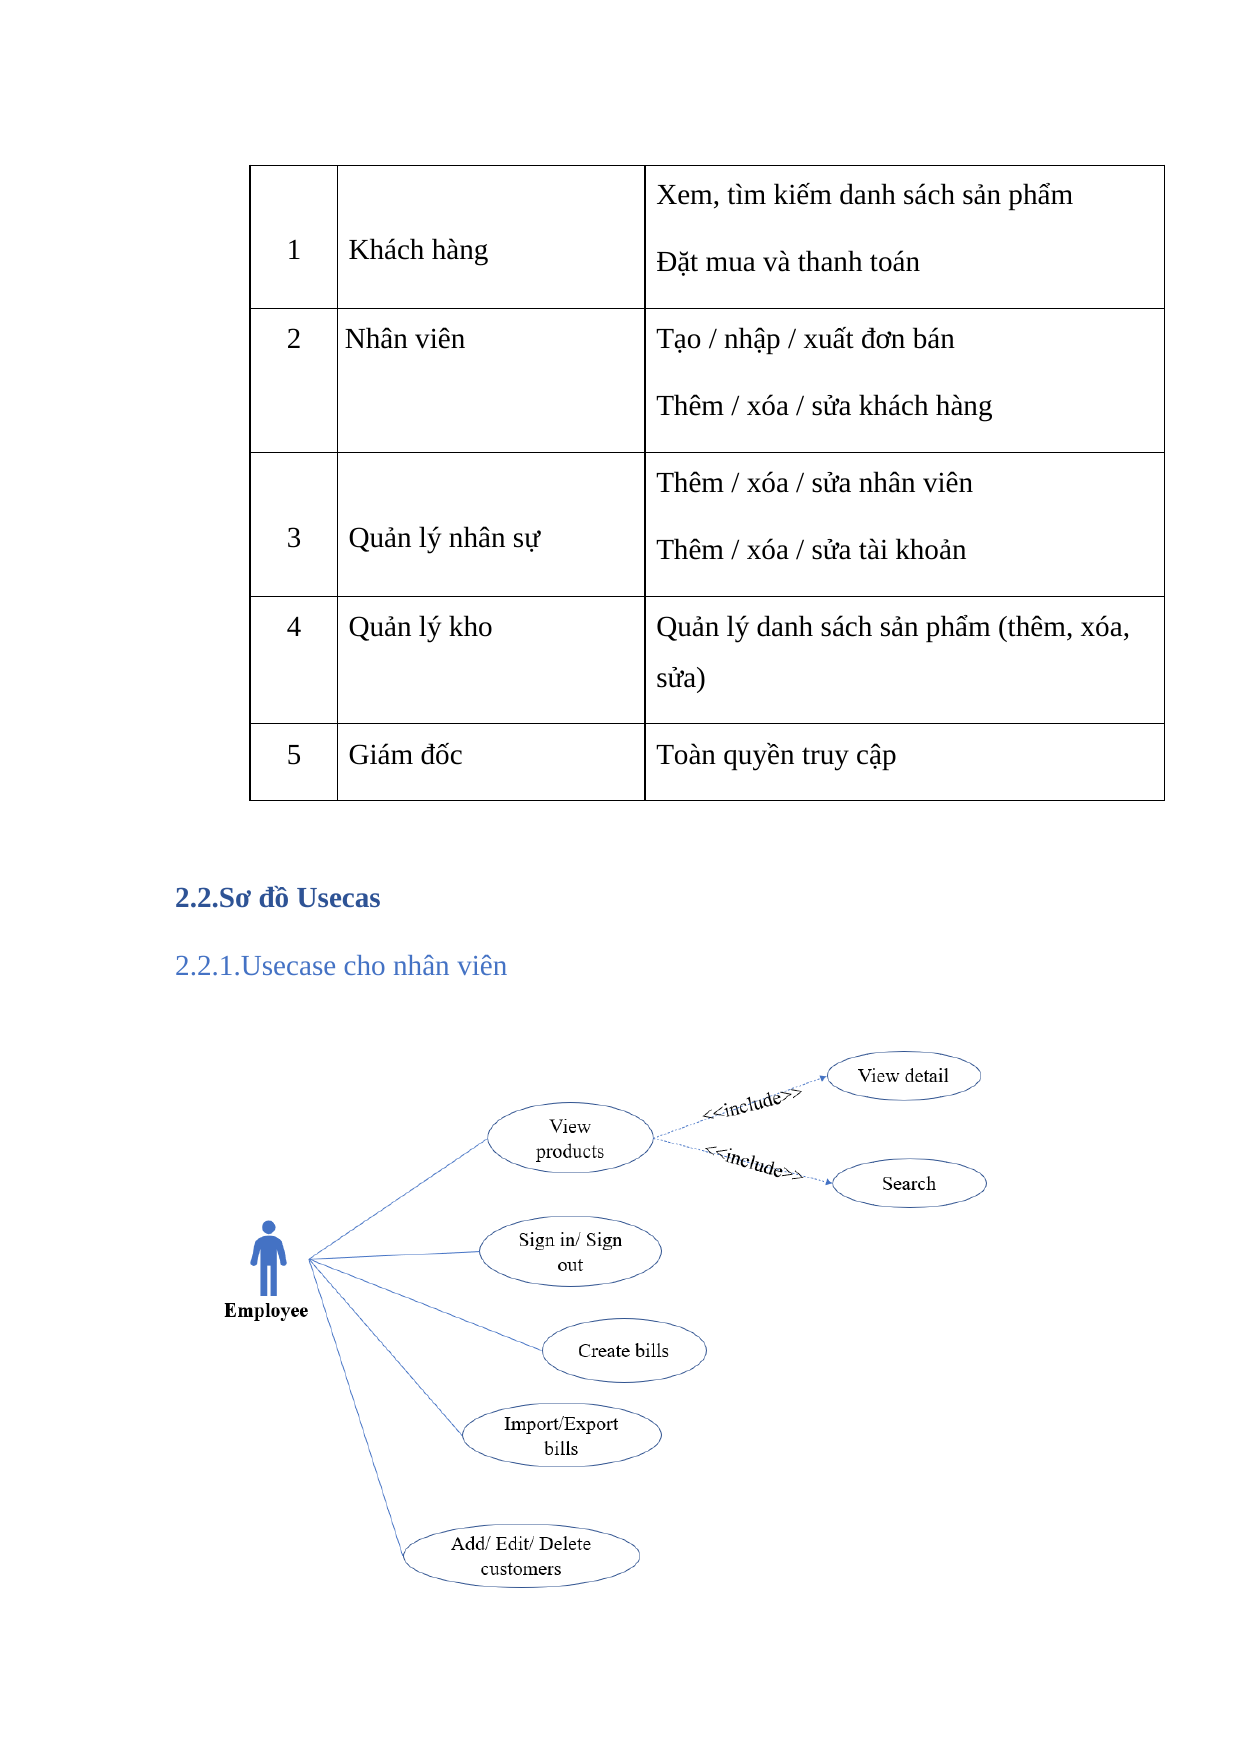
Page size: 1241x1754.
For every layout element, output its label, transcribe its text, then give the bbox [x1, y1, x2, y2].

table_cell 5 [251, 724, 337, 800]
table_cell Quản lý kho [338, 597, 644, 723]
table_cell Thêm / xóa / sửa nhân viên Thêm / xóa / sửa tài khoản [646, 453, 1164, 596]
table_cell Quản lý nhân sự [338, 453, 644, 596]
table_cell Toàn quyền truy cập [646, 724, 1164, 800]
table_cell Xem, tìm kiếm danh sách sản phẩm Đặt mua và thanh toán [646, 166, 1164, 308]
table_cell 3 [251, 453, 337, 596]
picture [175, 1014, 1040, 1606]
table_cell Giám đốc [338, 724, 644, 800]
table_cell 2 [251, 309, 337, 452]
table_cell Khách hàng [338, 166, 644, 308]
table_cell Nhân viên [338, 309, 644, 452]
table_cell Tạo / nhập / xuất đơn bán Thêm / xóa / sửa khách hàng [646, 309, 1164, 452]
text 2.2.1.Usecase cho nhân viên [175, 948, 1176, 981]
table_cell 4 [251, 597, 337, 723]
table_cell 1 [251, 166, 337, 308]
text 2.2.Sơ đồ Usecas [175, 881, 1176, 914]
table_cell Quản lý danh sách sản phẩm (thêm, xóa, sửa) [646, 597, 1164, 723]
